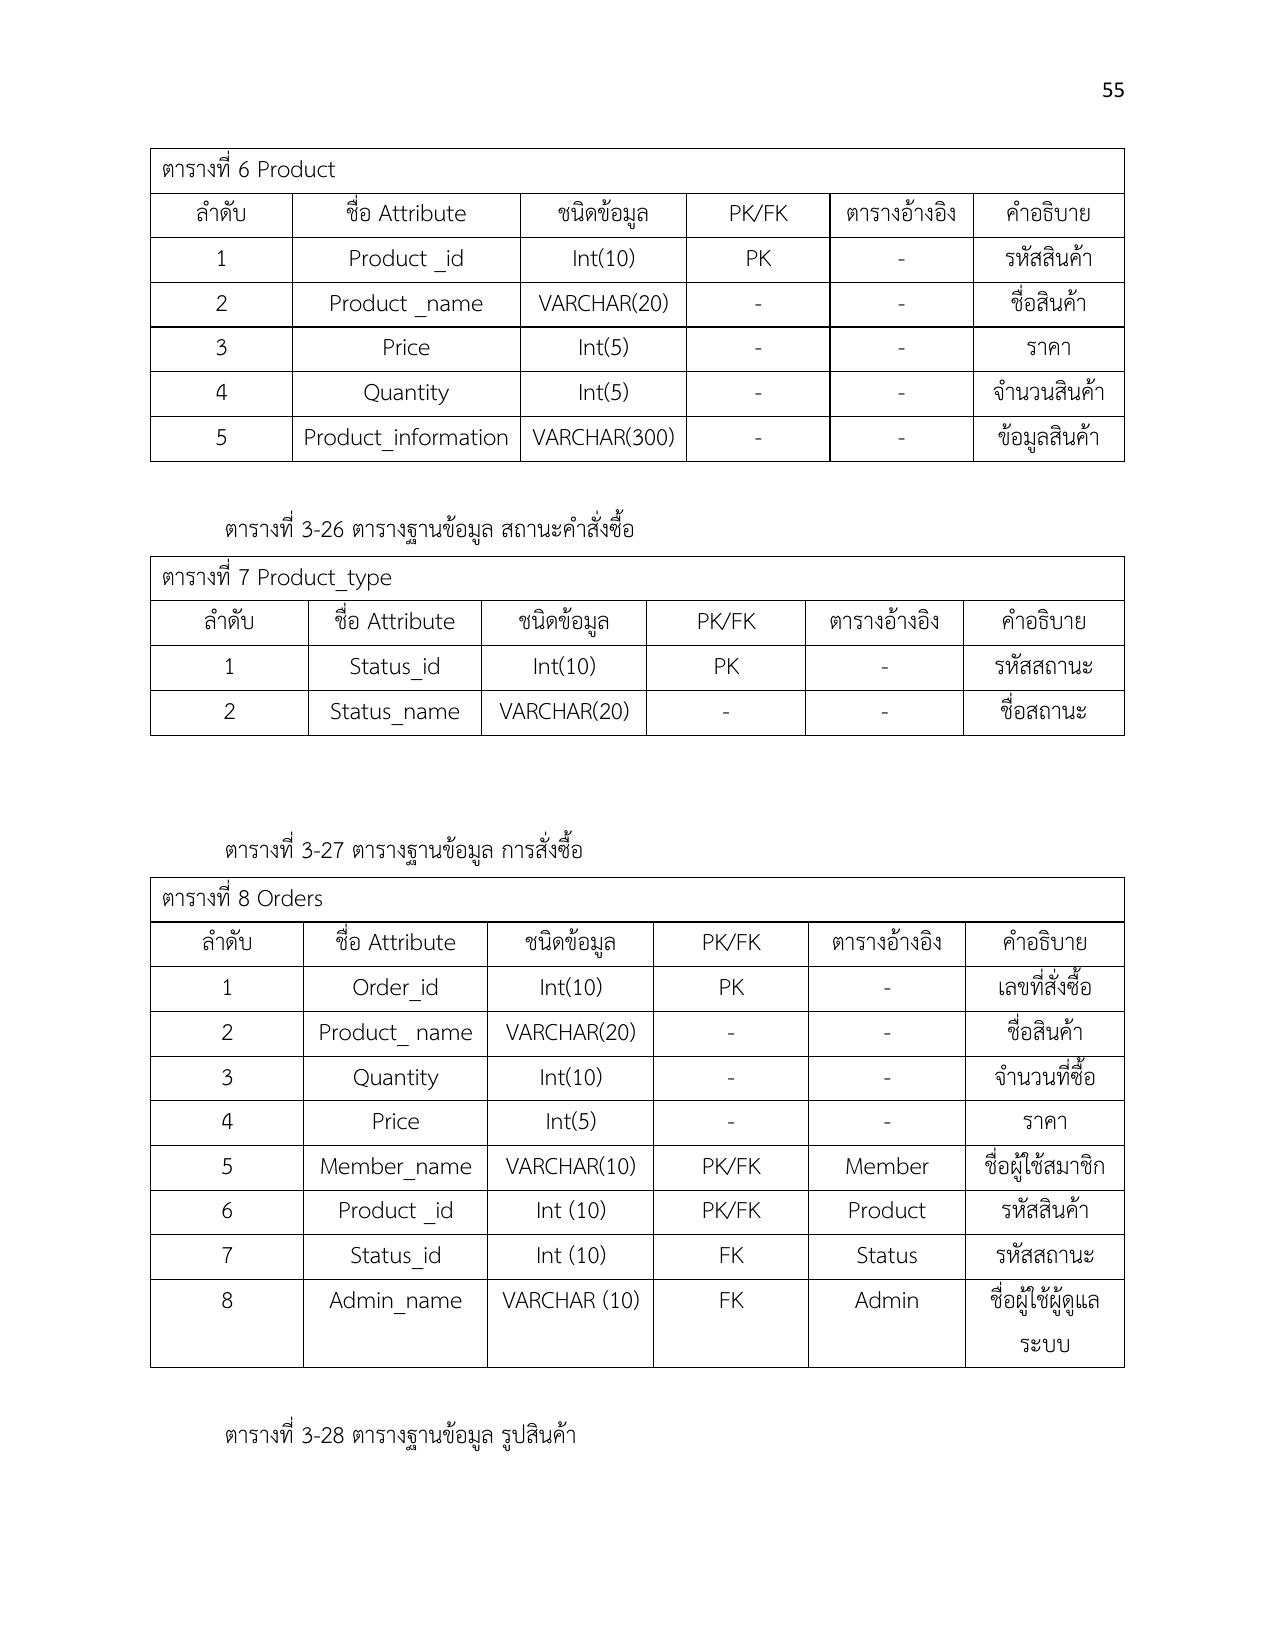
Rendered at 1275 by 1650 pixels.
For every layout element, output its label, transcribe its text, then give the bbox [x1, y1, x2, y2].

table_cell VARCHAR (10) [488, 1280, 653, 1367]
table_cell ราคา [974, 328, 1124, 371]
table_cell Int(10) [488, 1057, 653, 1100]
table_cell 5 [151, 417, 292, 461]
table_cell - [806, 691, 963, 734]
table_cell ตารางอ้างอิง [831, 194, 973, 237]
table_cell Quantity [293, 372, 520, 416]
table_cell FK [654, 1280, 808, 1367]
table_cell VARCHAR(10) [488, 1146, 653, 1189]
table_cell Status [809, 1235, 965, 1279]
table_cell VARCHAR(20) [482, 691, 646, 734]
table_cell Int (10) [488, 1191, 653, 1234]
table_cell คำอธิบาย [974, 194, 1124, 237]
table_header ตารางที่ 6 Product [151, 149, 1124, 192]
table_cell - [654, 1057, 808, 1100]
table_cell - [687, 328, 829, 371]
table_cell รหัสสินค้า [966, 1191, 1124, 1234]
table_cell ชนิดข้อมูล [482, 601, 646, 645]
table_cell - [809, 1101, 965, 1145]
table_cell ราคา [966, 1101, 1124, 1145]
table_cell Member [809, 1146, 965, 1189]
table_cell 4 [151, 372, 292, 416]
table_cell - [831, 417, 973, 461]
table_cell ลำดับ [151, 194, 292, 237]
table_cell 3 [151, 328, 292, 371]
table_cell - [654, 1012, 808, 1056]
table_cell PK/FK [654, 1191, 808, 1234]
table_header ตารางที่ 8 Orders [151, 878, 1124, 921]
table_cell VARCHAR(20) [488, 1012, 653, 1056]
table_cell - [831, 372, 973, 416]
table_cell Status_name [309, 691, 481, 734]
table_cell Int(10) [521, 238, 686, 282]
table_cell ชื่อผู้ใช้สมาชิก [966, 1146, 1124, 1189]
table_cell FK [654, 1235, 808, 1279]
table_cell Admin_name [304, 1280, 487, 1367]
table_cell ตารางอ้างอิง [809, 923, 965, 966]
table_cell ชื่อ Attribute [293, 194, 520, 237]
table_cell - [687, 283, 829, 326]
table_cell รหัสสินค้า [974, 238, 1124, 282]
text ตารางที่ 3-26 ตารางฐานข้อมูล สถานะคำสั่งซื้อ [150, 509, 1125, 552]
table_cell VARCHAR(300) [521, 417, 686, 461]
table_cell ตารางอ้างอิง [806, 601, 963, 645]
table_cell Int(5) [488, 1101, 653, 1145]
table_cell Product _id [304, 1191, 487, 1234]
table_cell - [687, 372, 829, 416]
table_cell Product [809, 1191, 965, 1234]
table_cell 8 [151, 1280, 303, 1367]
table_cell Product_information [293, 417, 520, 461]
table_cell Int (10) [488, 1235, 653, 1279]
table_cell - [831, 283, 973, 326]
table_cell Status_id [304, 1235, 487, 1279]
table_cell - [831, 238, 973, 282]
table_cell ชื่อสินค้า [966, 1012, 1124, 1056]
table_cell - [687, 417, 829, 461]
table_cell PK/FK [654, 1146, 808, 1189]
table_cell PK [647, 646, 805, 690]
table_cell - [809, 1057, 965, 1100]
table_cell ชนิดข้อมูล [521, 194, 686, 237]
table_cell ชื่อ Attribute [304, 923, 487, 966]
table_cell - [831, 328, 973, 371]
table_cell 2 [151, 691, 308, 734]
table_cell VARCHAR(20) [521, 283, 686, 326]
table_cell Product _id [293, 238, 520, 282]
table_cell 2 [151, 283, 292, 326]
table_cell ชื่อสถานะ [964, 691, 1124, 734]
table_cell 2 [151, 1012, 303, 1056]
table_cell Int(10) [482, 646, 646, 690]
table_cell 3 [151, 1057, 303, 1100]
table_cell รหัสสถานะ [964, 646, 1124, 690]
table_cell Quantity [304, 1057, 487, 1100]
table_cell Price [293, 328, 520, 371]
table_cell PK/FK [654, 923, 808, 966]
table_cell PK [654, 967, 808, 1011]
table_cell จำนวนที่ซื้อ [966, 1057, 1124, 1100]
table_cell Admin [809, 1280, 965, 1367]
table_cell คำอธิบาย [964, 601, 1124, 645]
table_cell Order_id [304, 967, 487, 1011]
table_cell PK/FK [687, 194, 829, 237]
table_cell Product_ name [304, 1012, 487, 1056]
table_cell ชนิดข้อมูล [488, 923, 653, 966]
table_cell Int(5) [521, 372, 686, 416]
table_cell 6 [151, 1191, 303, 1234]
table_cell ชื่อผู้ใช้ผู้ดูแลระบบ [966, 1280, 1124, 1367]
table_cell - [806, 646, 963, 690]
table_cell Status_id [309, 646, 481, 690]
table_cell Member_name [304, 1146, 487, 1189]
table_cell 1 [151, 967, 303, 1011]
table_cell PK [687, 238, 829, 282]
table_cell ข้อมูลสินค้า [974, 417, 1124, 461]
table_cell ชื่อสินค้า [974, 283, 1124, 326]
table_cell รหัสสถานะ [966, 1235, 1124, 1279]
text ตารางที่ 3-28 ตารางฐานข้อมูล รูปสินค้า [150, 1415, 1125, 1459]
table_cell คำอธิบาย [966, 923, 1124, 966]
table_cell 5 [151, 1146, 303, 1189]
table_cell PK/FK [647, 601, 805, 645]
table_cell ลำดับ [151, 923, 303, 966]
table_cell ลำดับ [151, 601, 308, 645]
table_cell Product _name [293, 283, 520, 326]
table_cell - [809, 967, 965, 1011]
table_cell - [647, 691, 805, 734]
table_cell 1 [151, 238, 292, 282]
table_cell ชื่อ Attribute [309, 601, 481, 645]
text ตารางที่ 3-27 ตารางฐานข้อมูล การสั่งซื้อ [150, 830, 1125, 873]
table_cell - [809, 1012, 965, 1056]
table_header ตารางที่ 7 Product_type [151, 557, 1124, 600]
table_cell 7 [151, 1235, 303, 1279]
table_cell เลขที่สั่งซื้อ [966, 967, 1124, 1011]
table_cell - [654, 1101, 808, 1145]
table_cell Int(10) [488, 967, 653, 1011]
table_cell 4 [151, 1101, 303, 1145]
table_cell Int(5) [521, 328, 686, 371]
table_cell จำนวนสินค้า [974, 372, 1124, 416]
table_cell 1 [151, 646, 308, 690]
table_cell Price [304, 1101, 487, 1145]
